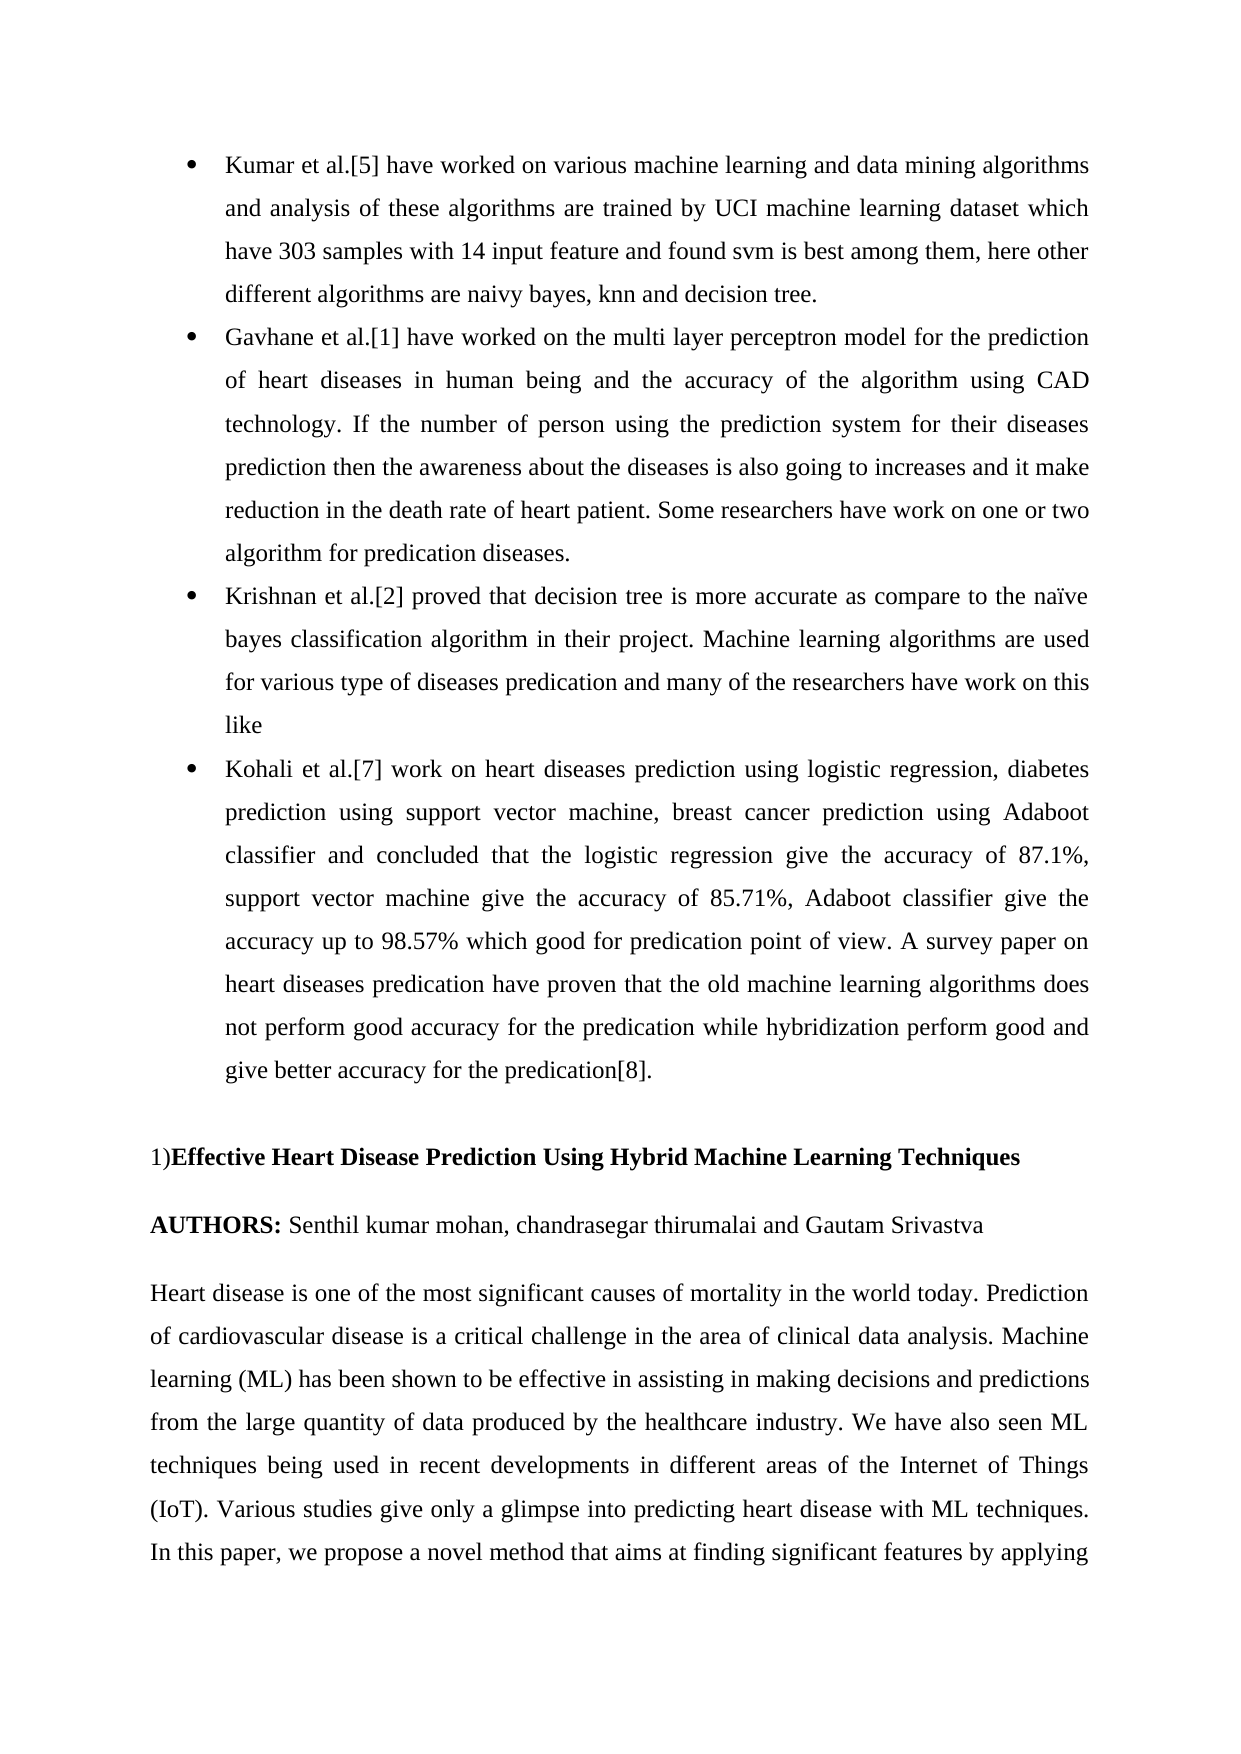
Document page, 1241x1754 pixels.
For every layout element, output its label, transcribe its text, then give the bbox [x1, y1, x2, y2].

text 1)Effective Heart Disease Prediction Using Hybrid Machine Learning Techniques [150, 1142, 1090, 1171]
list Kumar et al.[5] have worked on various machine learning and data mining algorithms and analysis of these algorithms are trained by UCI machine learning dataset which have 303 samples with 14 input feature and found svm is best among them, here other different algorithms are naivy bayes, knn and decision tree. [187, 150, 1090, 308]
list Krishnan et al.[2] proved that decision tree is more accurate as compare to the naïve bayes classification algorithm in their project. Machine learning algorithms are used for various type of diseases predication and many of the researchers have work on this like [187, 581, 1090, 739]
list Kohali et al.[7] work on heart diseases prediction using logistic regression, diabetes prediction using support vector machine, breast cancer prediction using Adaboot classifier and concluded that the logistic regression give the accuracy of 87.1%, support vector machine give the accuracy of 85.71%, Adaboot classifier give the accuracy up to 98.57% which good for predication point of view. A survey paper on heart diseases predication have proven that the old machine learning algorithms does not perform good accuracy for the predication while hybridization perform good and give better accuracy for the predication[8]. [187, 754, 1090, 1084]
text AUTHORS: Senthil kumar mohan, chandrasegar thirumalai and Gautam Srivastva [150, 1210, 1090, 1239]
list Gavhane et al.[1] have worked on the multi layer perceptron model for the prediction of heart diseases in human being and the accuracy of the algorithm using CAD technology. If the number of person using the prediction system for their diseases prediction then the awareness about the diseases is also going to increases and it make reduction in the death rate of heart patient. Some researchers have work on one or two algorithm for predication diseases. [187, 322, 1090, 567]
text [150, 1278, 1090, 1566]
